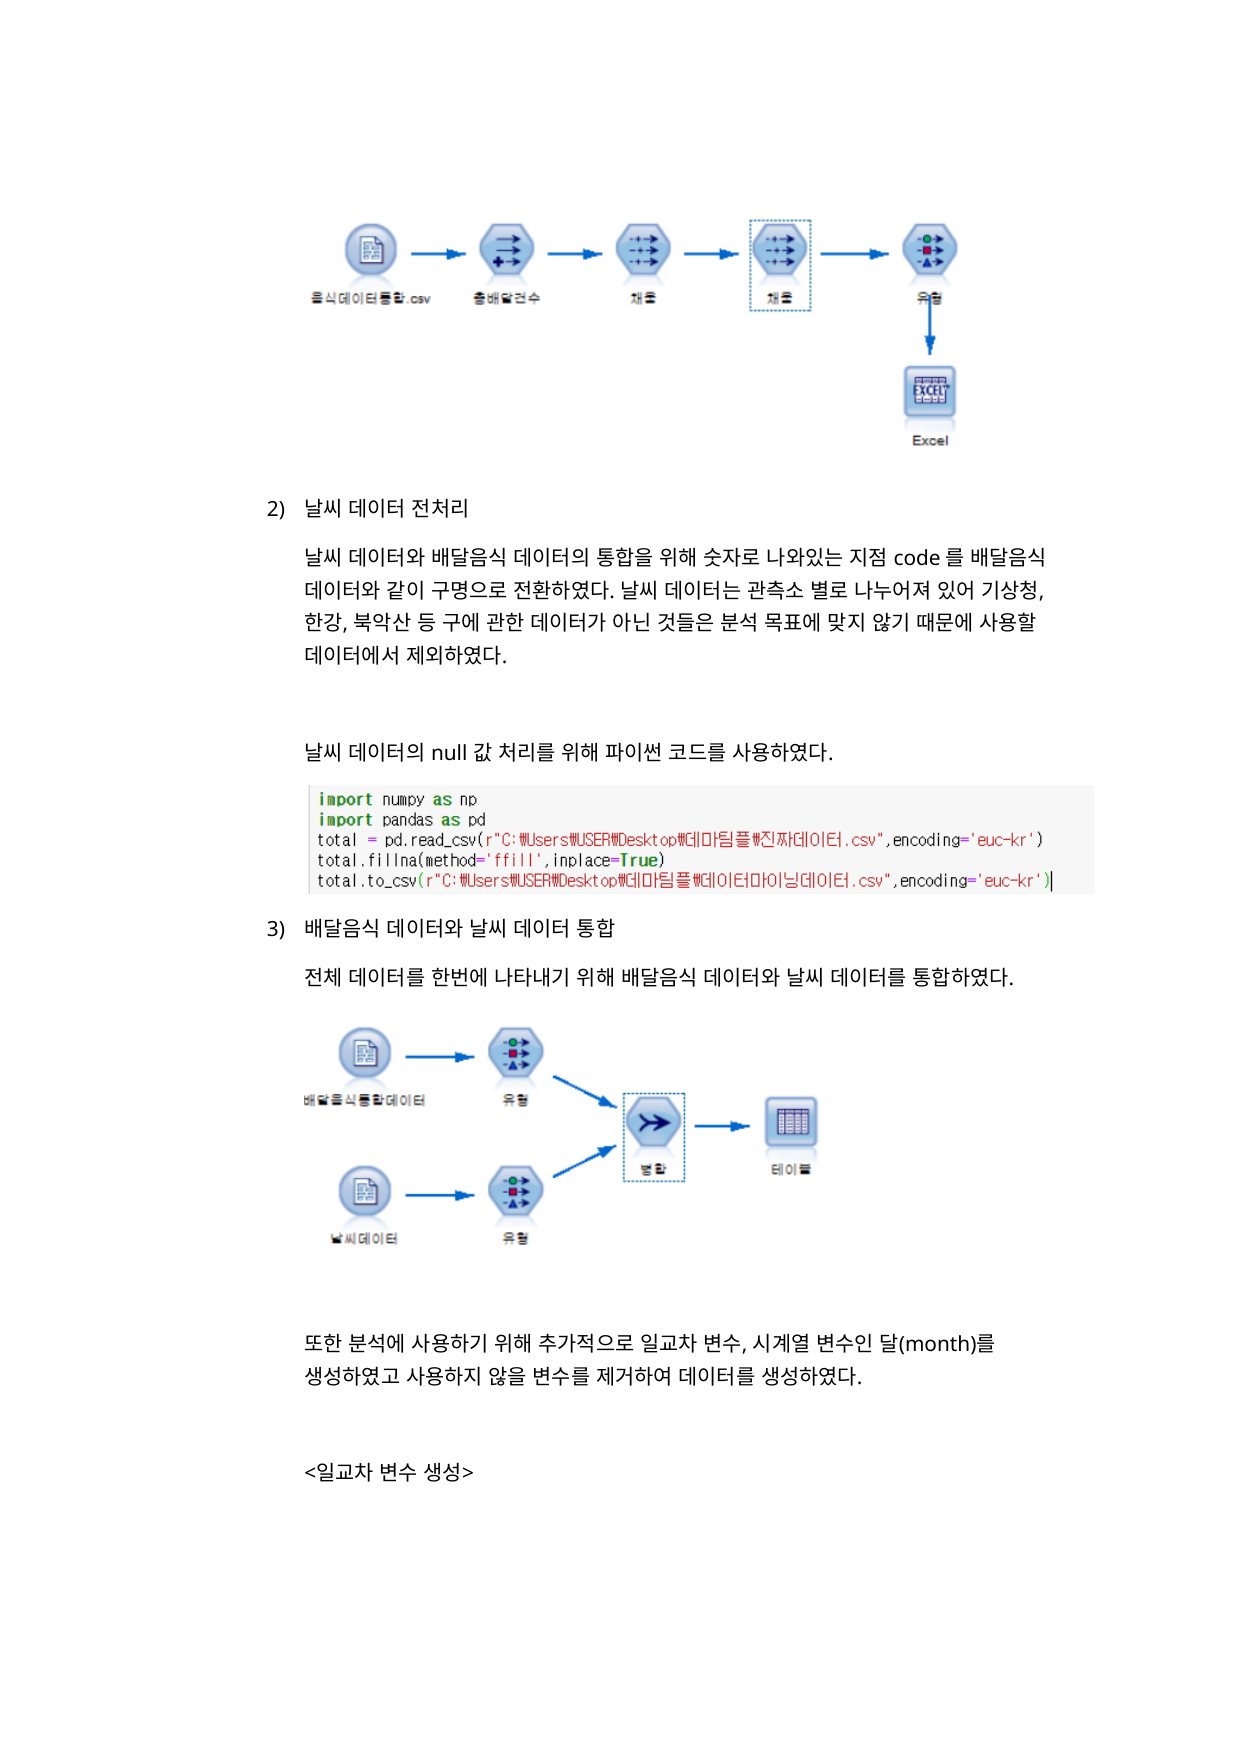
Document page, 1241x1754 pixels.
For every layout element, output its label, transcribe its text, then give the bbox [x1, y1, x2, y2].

list 날씨 데이터의 null 값 처리를 위해 파이썬 코드를 사용하였다. [304, 736, 1090, 766]
list 날씨 데이터와 배달음식 데이터의 통합을 위해 숫자로 나와있는 지점 code를 배달음식 데이터와 같이 구명으로 전환하였다. 날씨 데이터는 관측소 별로 나누어져 있어 기상청, 한강, 북악산 등 구에 관한 데이터가 아닌 것들은 분석 목표에 맞지 않기 때문에 사용할 데이터에서 제외하였다. [304, 541, 1090, 669]
list 날씨 데이터 전처리 [267, 492, 1090, 522]
list 배달음식 데이터와 날씨 데이터 통합 [267, 912, 1090, 943]
picture [304, 785, 1095, 894]
list 전체 데이터를 한번에 나타내기 위해 배달음식 데이터와 날씨 데이터를 통합하였다. [304, 962, 1090, 992]
list <일교차 변수 생성> [304, 1457, 1090, 1487]
picture [304, 1011, 846, 1261]
list 또한 분석에 사용하기 위해 추가적으로 일교차 변수, 시계열 변수인 달(month)를 생성하였고 사용하지 않을 변수를 제거하여 데이터를 생성하였다. [304, 1327, 1090, 1390]
picture [304, 177, 1006, 473]
